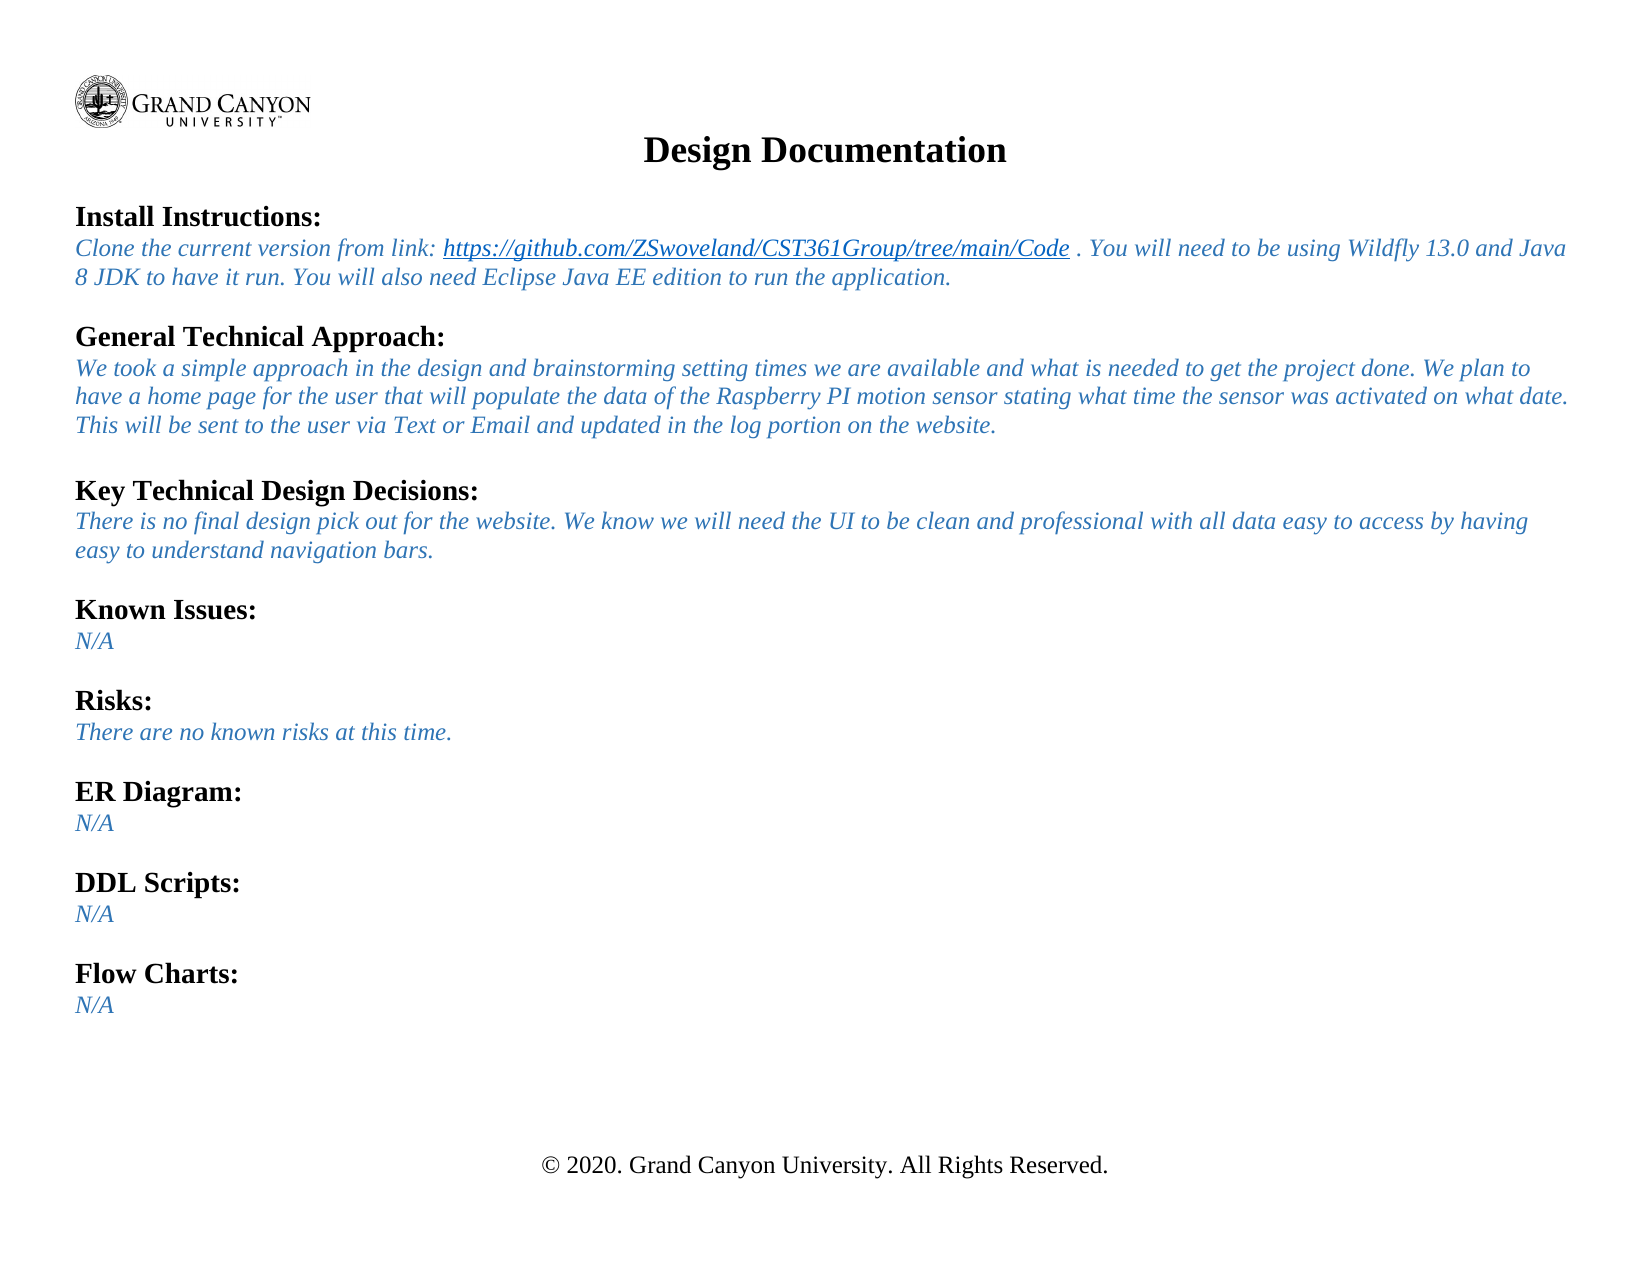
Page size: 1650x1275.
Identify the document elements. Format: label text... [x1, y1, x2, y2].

picture [75, 75, 311, 128]
text N/A [75, 808, 1575, 837]
text Clone the current version from link: https://github.com/ZSwoveland/CST361Group/tree/main/Code . You will need to be using Wildfly 13.0 and Java 8 JDK to have it run. You will also need Eclipse Java EE edition to run the application. [75, 233, 1575, 291]
text Design Documentation [75, 128, 1575, 171]
text ER Diagram: [75, 774, 1575, 808]
text Install Instructions: [75, 199, 1575, 233]
text N/A [75, 990, 1575, 1019]
text Known Issues: [75, 592, 1575, 626]
text There is no final design pick out for the website. We know we will need the UI to be clean and professional with all data easy to access by having easy to understand navigation bars. [75, 506, 1575, 564]
text There are no known risks at this time. [75, 717, 1575, 746]
text General Technical Approach: [75, 319, 1575, 353]
text Key Technical Design Decisions: [75, 473, 1575, 506]
text DDL Scripts: [75, 866, 1575, 899]
text We took a simple approach in the design and brainstorming setting times we are available and what is needed to get the project done. We plan to have a home page for the user that will populate the data of the Raspberry PI motion sensor stating what time the sensor was activated on what date. This will be sent to the user via Text or Email and updated in the log portion on the website. [75, 353, 1575, 439]
text N/A [75, 899, 1575, 928]
text N/A [75, 626, 1575, 655]
text Risks: [75, 683, 1575, 717]
text Flow Charts: [75, 957, 1575, 990]
